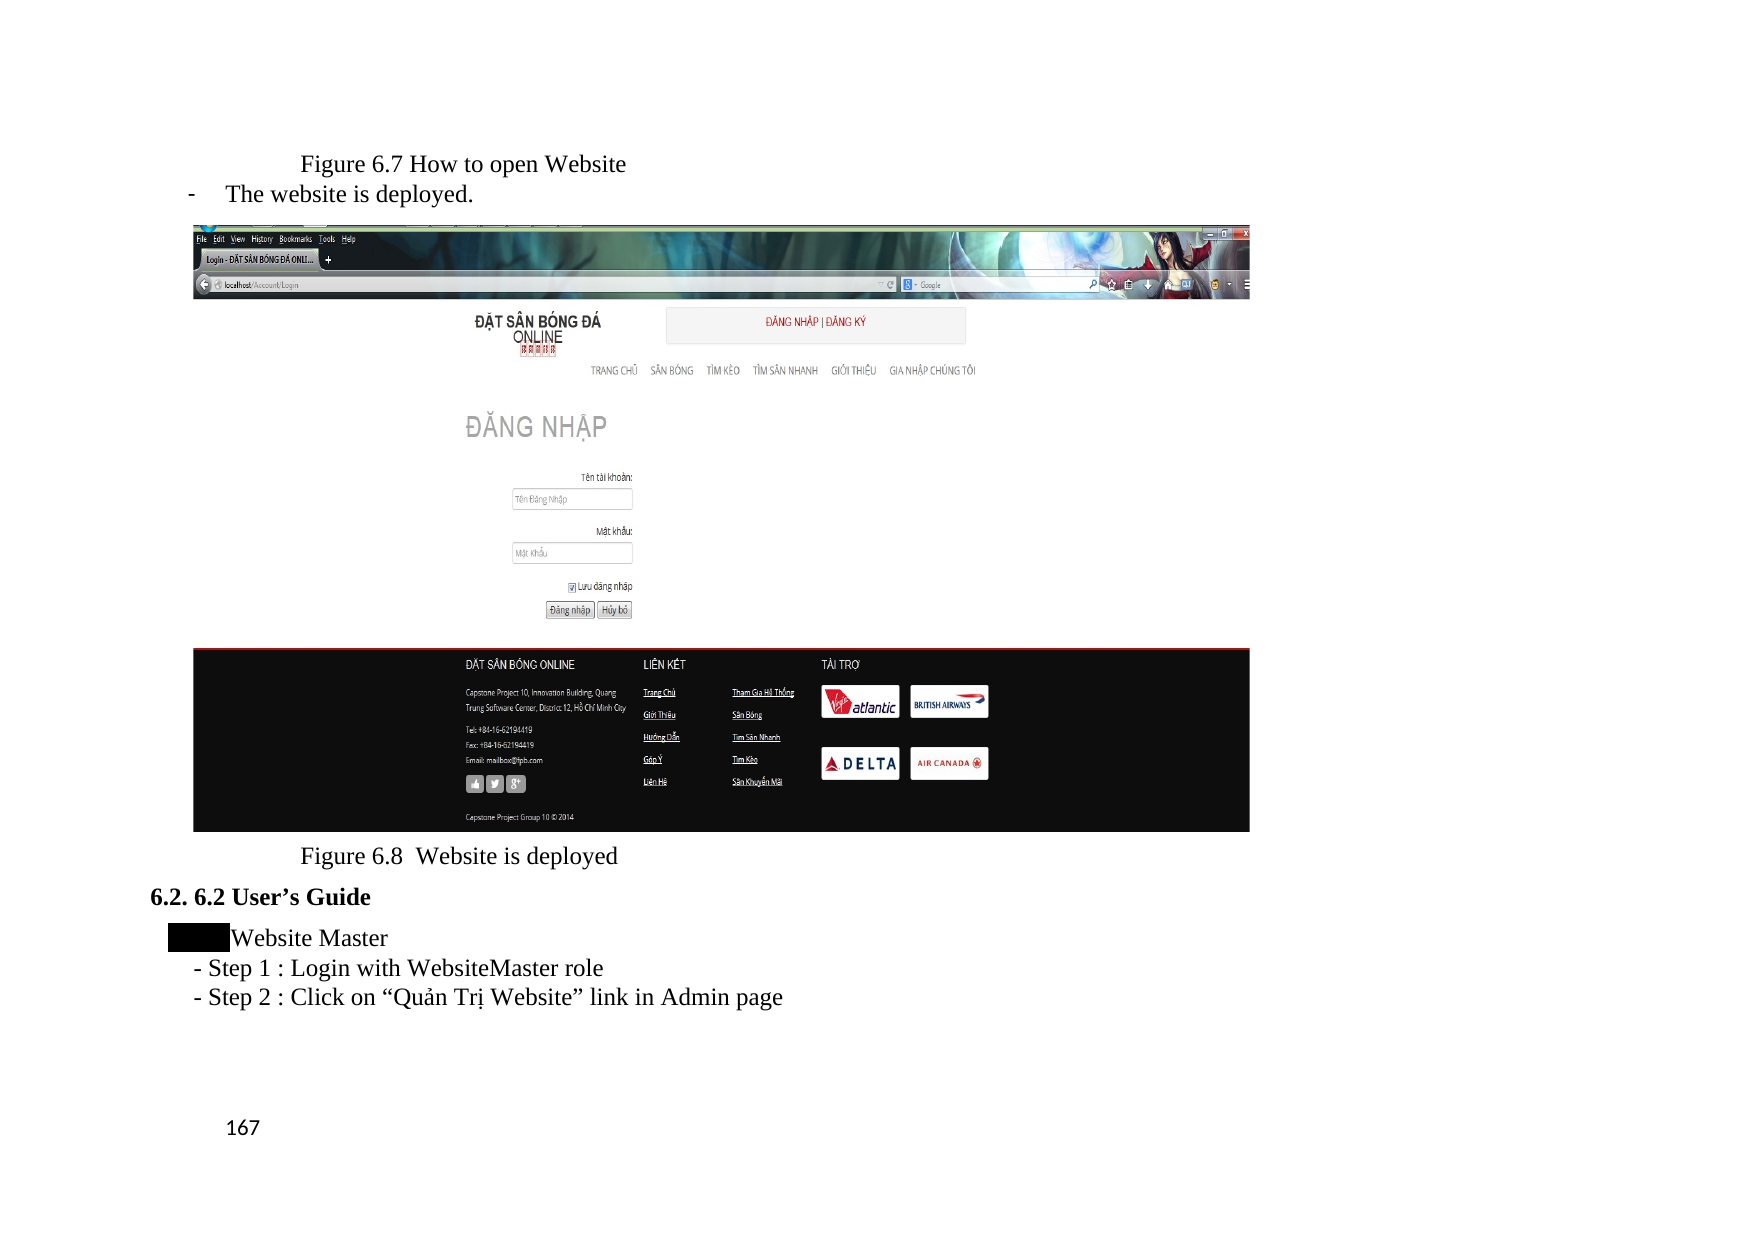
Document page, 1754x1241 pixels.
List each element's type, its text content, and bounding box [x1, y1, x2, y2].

list The website is deployed. [188, 178, 1604, 208]
text - Step 2 : Click on “Quản Trị Website” link in Admin page [193, 982, 1604, 1011]
text - Step 1 : Login with WebsiteMaster role [193, 953, 1604, 981]
subtitle 6.2 User’s Guide [150, 882, 1604, 911]
list Figure 6.7 How to open Website [225, 149, 1604, 178]
picture [193, 225, 1250, 840]
subtitle Website Master [230, 923, 1604, 952]
text Figure 6.8 Website is deployed [226, 841, 1604, 870]
